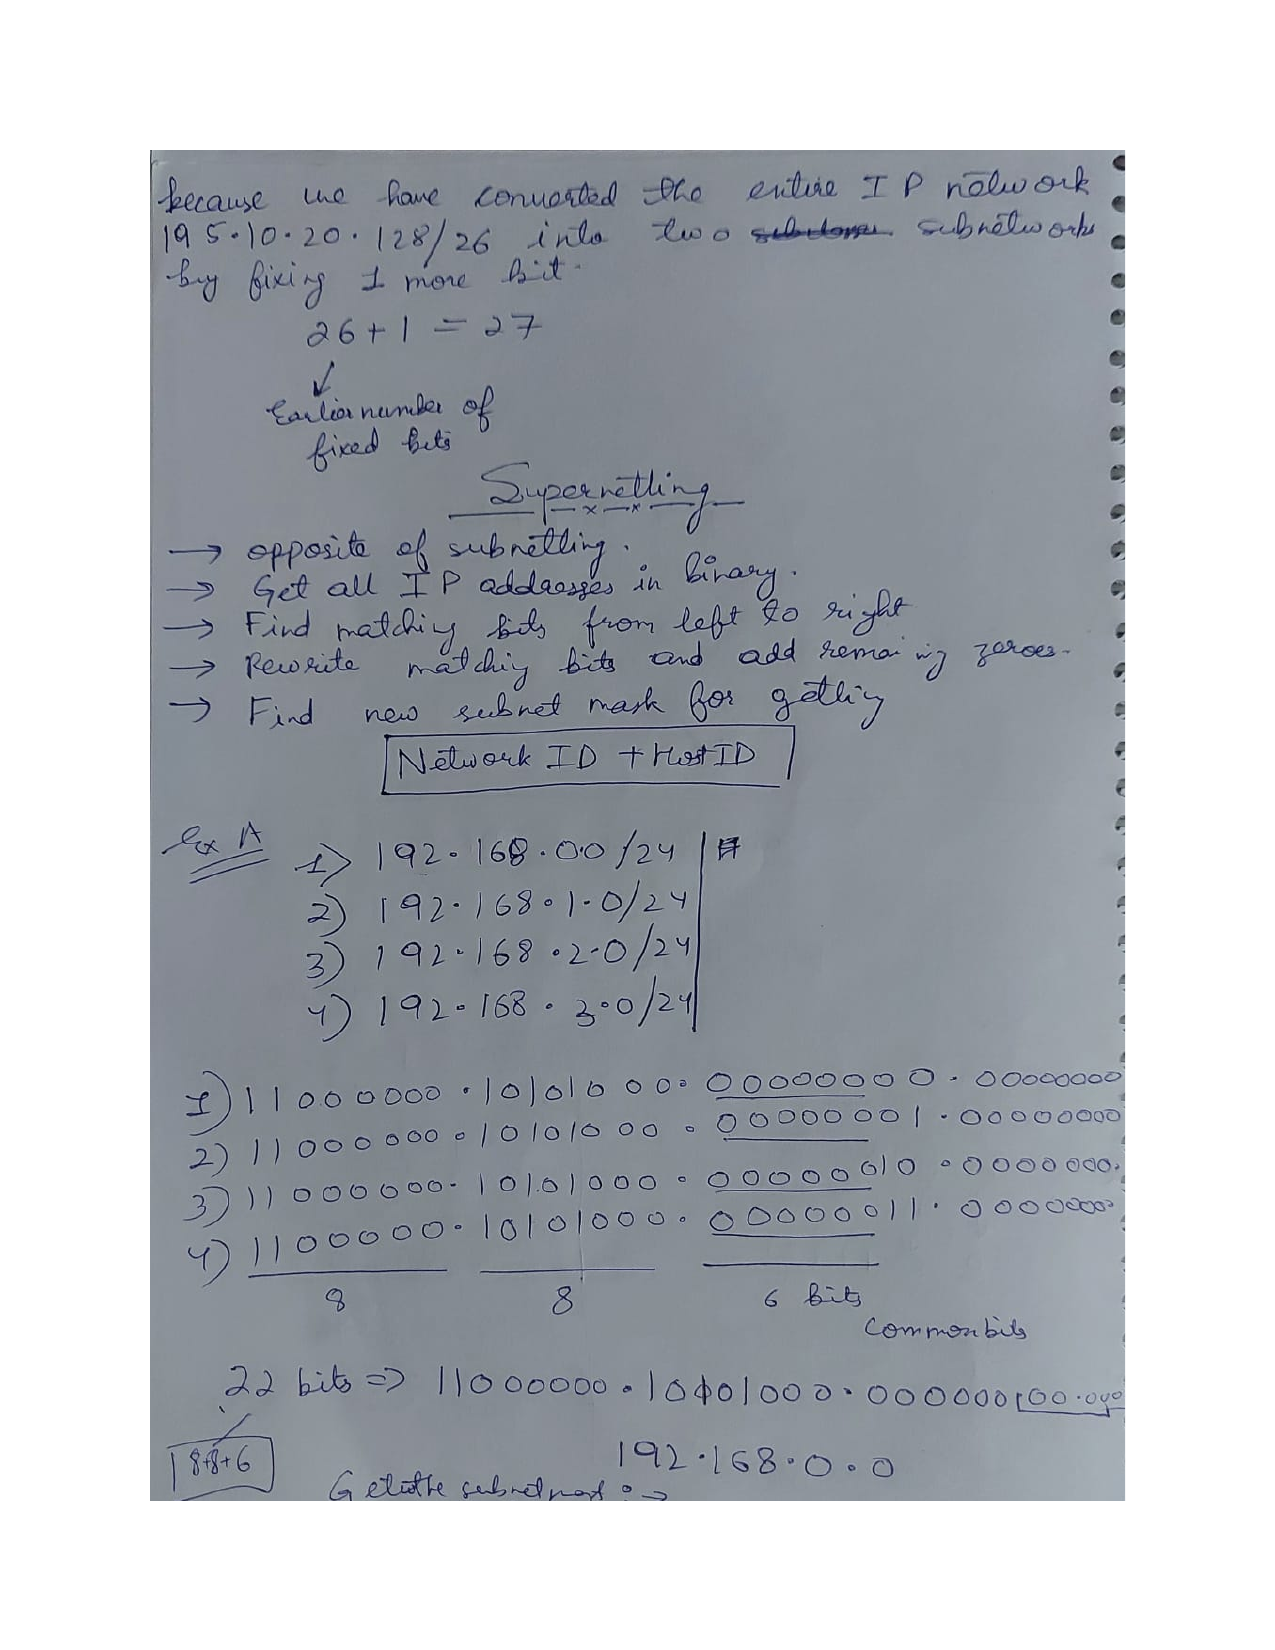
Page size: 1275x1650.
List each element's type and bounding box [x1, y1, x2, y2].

picture [150, 150, 1125, 1501]
